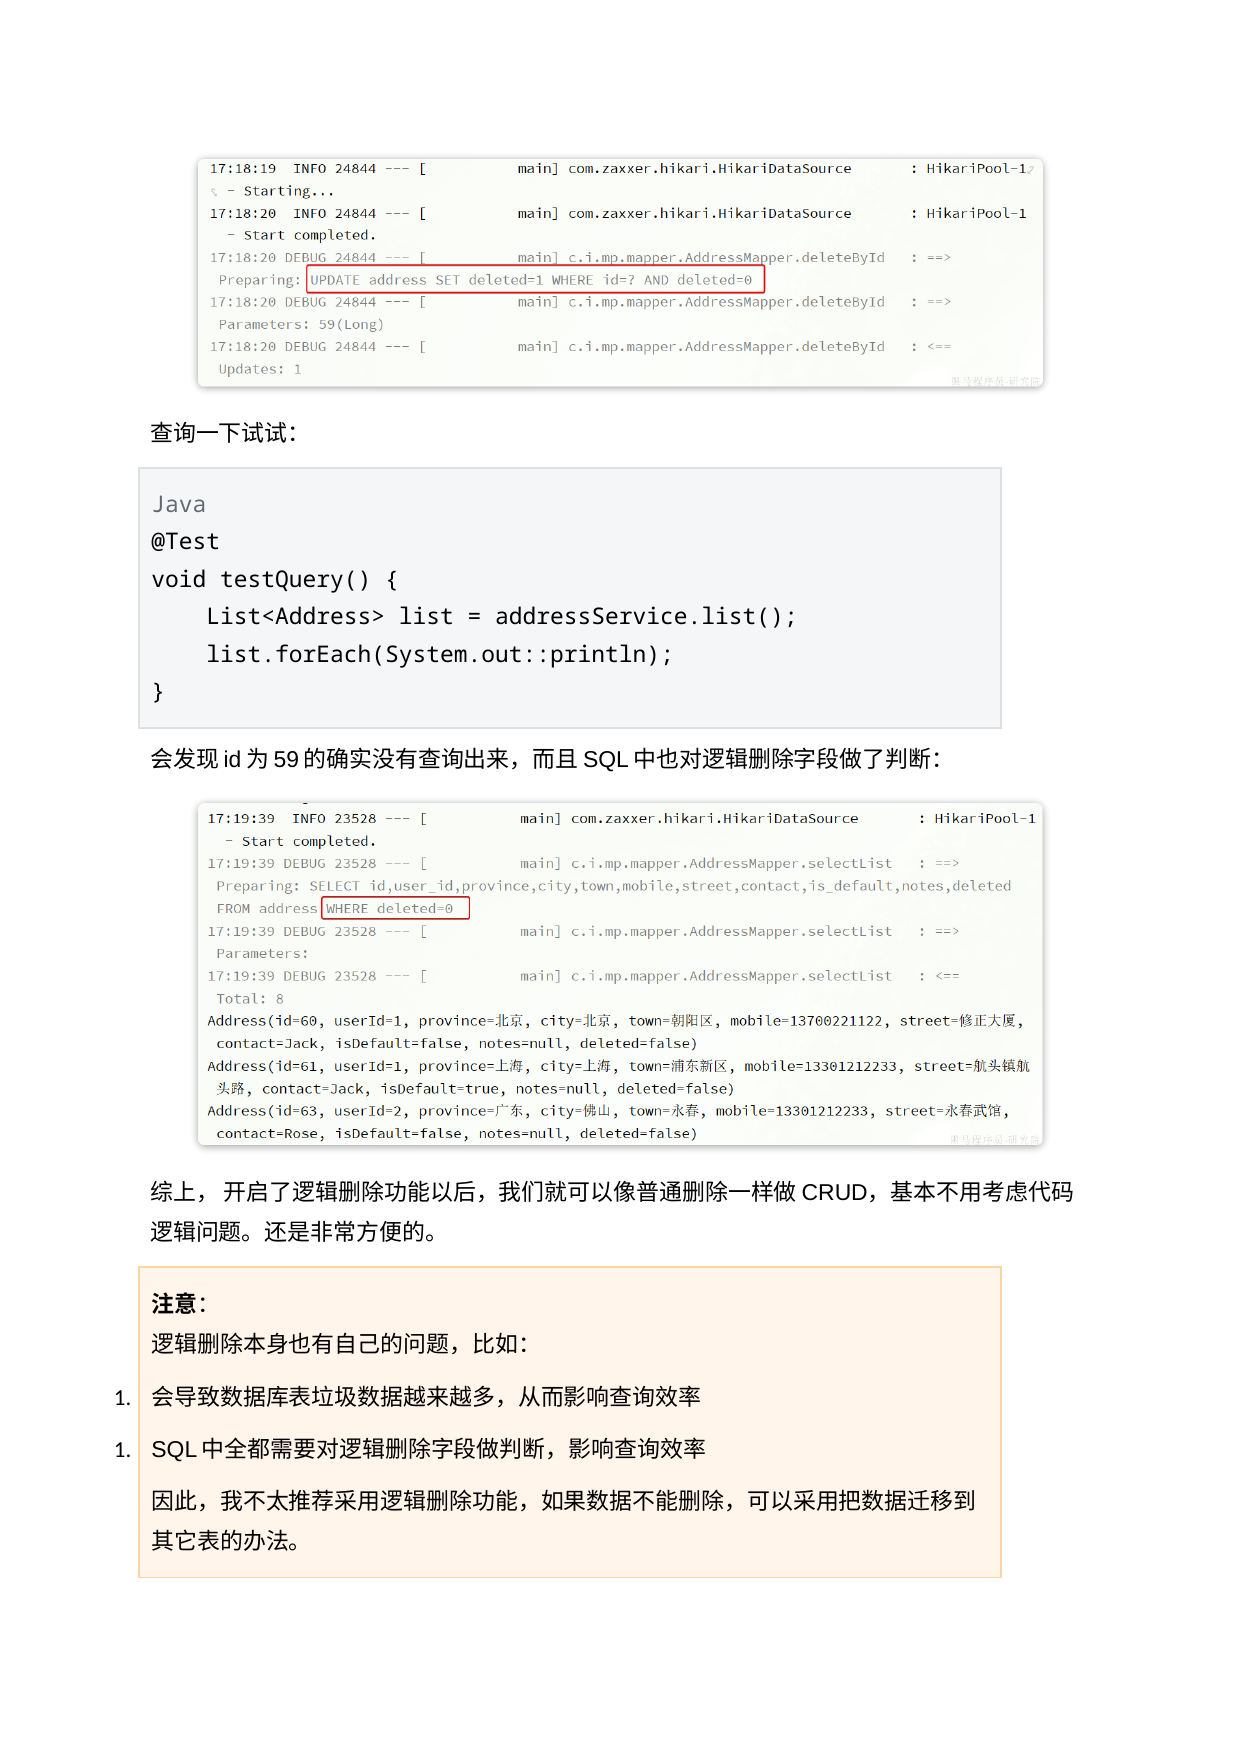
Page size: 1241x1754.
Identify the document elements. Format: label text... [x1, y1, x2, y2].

picture [188, 150, 1052, 397]
text 会发现id为59的确实没有查询出来，而且SQL中也对逻辑删除字段做了判断： [150, 741, 1090, 774]
table_header Java @Test void testQuery() { List<Address> list = addressService.list(); list.forEach(System.out::println); } [140, 469, 1000, 727]
text 查询一下试试： [150, 415, 1090, 448]
table_header 注意： 逻辑删除本身也有自己的问题，比如： 会导致数据库表垃圾数据越来越多，从而影响查询效率 SQL中全都需要对逻辑删除字段做判断，影响查询效率 因此，我不太推荐采用逻辑删除功能，如果数据不能删除，可以采用把数据迁移到其它表的办法。 [140, 1268, 1000, 1577]
picture [188, 793, 1052, 1156]
text 综上， 开启了逻辑删除功能以后，我们就可以像普通删除一样做CRUD，基本不用考虑代码逻辑问题。还是非常方便的。 [150, 1174, 1090, 1247]
